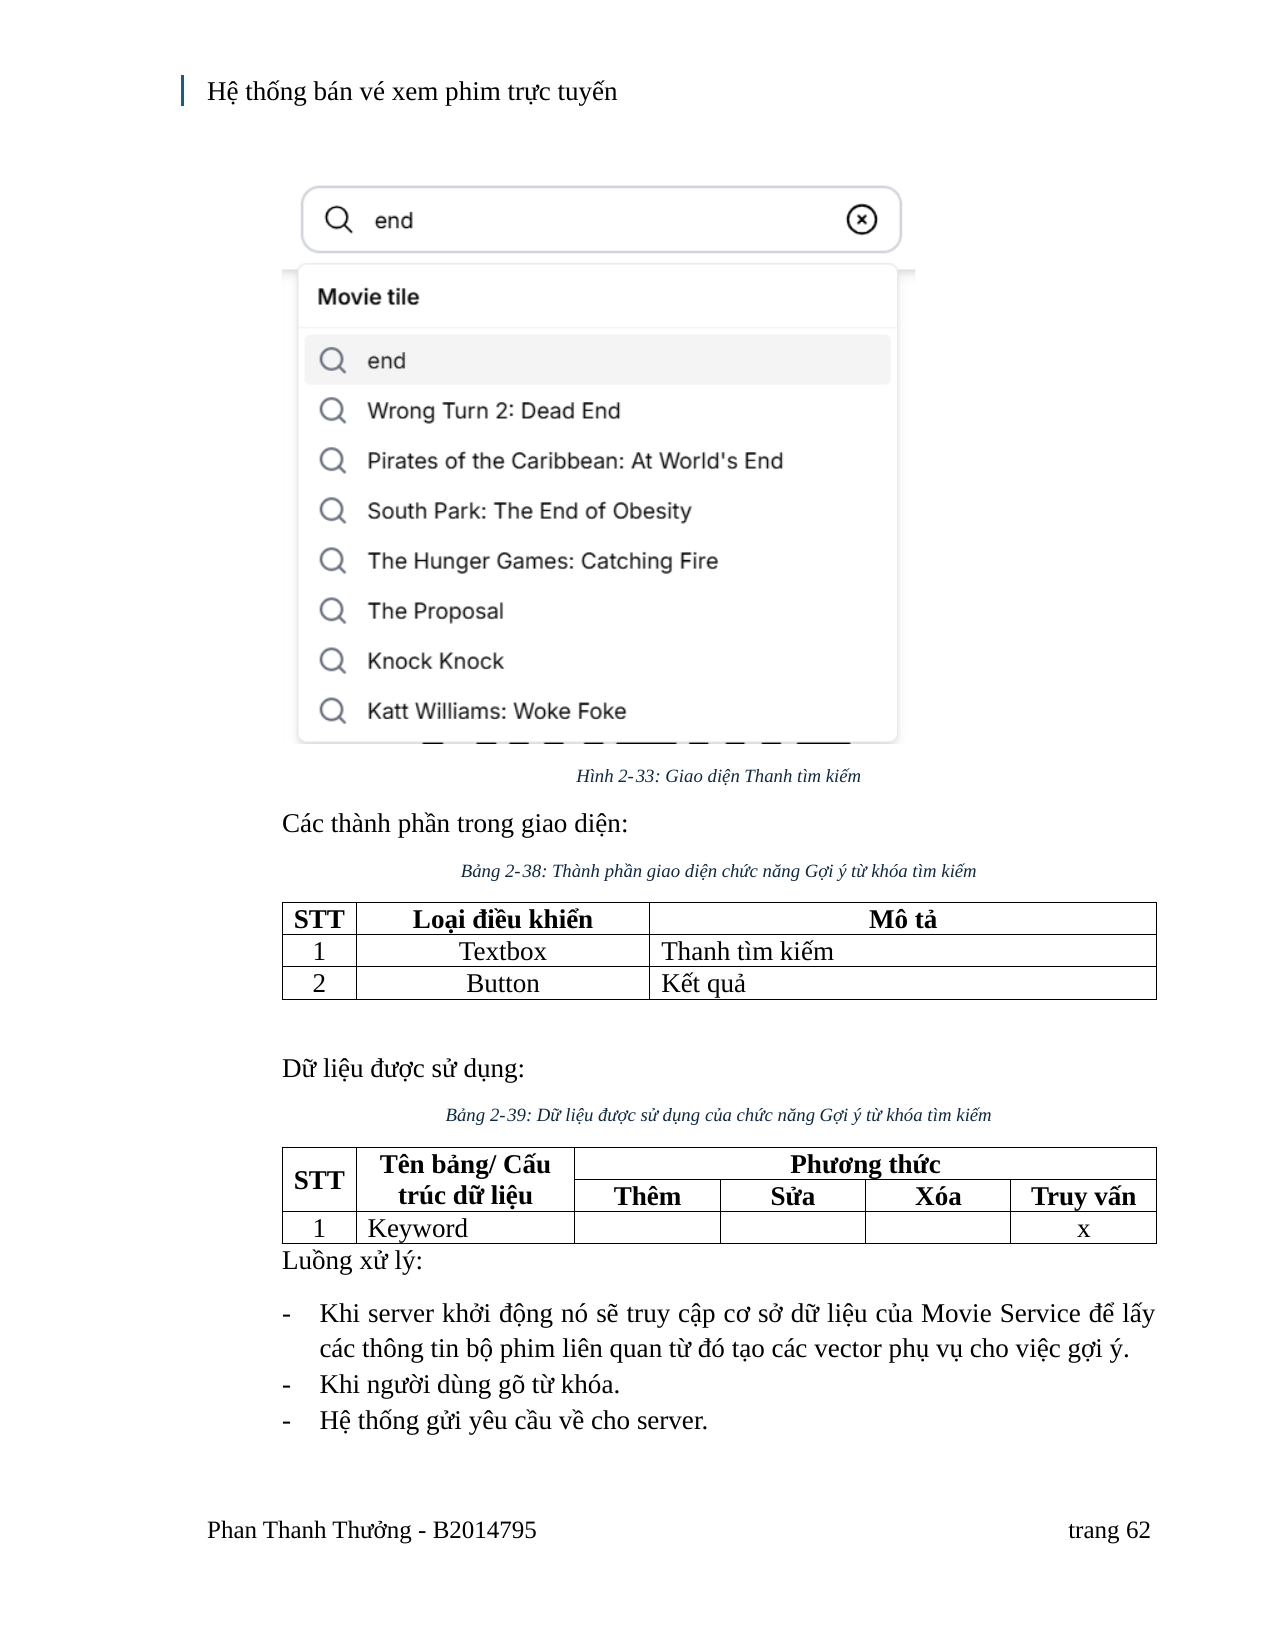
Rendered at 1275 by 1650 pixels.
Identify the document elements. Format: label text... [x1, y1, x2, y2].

table_cell [575, 1212, 720, 1243]
table_cell x [1011, 1212, 1156, 1243]
picture [281, 177, 916, 744]
table_header Tên bảng/ Cấu trúc dữ liệu [357, 1148, 574, 1211]
table_cell Xóa [866, 1180, 1010, 1211]
text Các thành phần trong giao diện: [207, 807, 1157, 838]
table_cell Thanh tìm kiếm [650, 935, 1156, 966]
table_cell [866, 1212, 1010, 1243]
table_cell Keyword [357, 1212, 574, 1243]
table_header STT [283, 903, 356, 934]
text Dữ liệu được sử dụng: [207, 1052, 1157, 1083]
list Khi người dùng gõ từ khóa. [282, 1368, 1157, 1399]
table_cell Button [357, 967, 649, 998]
list Khi server khởi động nó sẽ truy cập cơ sở dữ liệu của Movie Service để lấy các thông tin bộ phim liên quan từ đó tạo các vector phụ vụ cho việc gợi ý. [282, 1297, 1157, 1363]
table_cell Kết quả [650, 967, 1156, 998]
table_cell 1 [283, 935, 356, 966]
list Hệ thống gửi yêu cầu về cho server. [282, 1404, 1157, 1435]
table_cell Textbox [357, 935, 649, 966]
table_cell Truy vấn [1011, 1180, 1156, 1211]
table_cell 1 [283, 1212, 356, 1243]
table_cell [721, 1212, 865, 1243]
table_header Phương thức [575, 1148, 1156, 1179]
table_header STT [283, 1148, 356, 1211]
table_cell Sửa [721, 1180, 865, 1211]
table_header Loại điều khiển [357, 903, 649, 934]
text Luồng xử lý: [207, 1244, 1157, 1275]
table_cell 2 [283, 967, 356, 998]
table_header Mô tả [650, 903, 1156, 934]
table_cell Thêm [575, 1180, 720, 1211]
